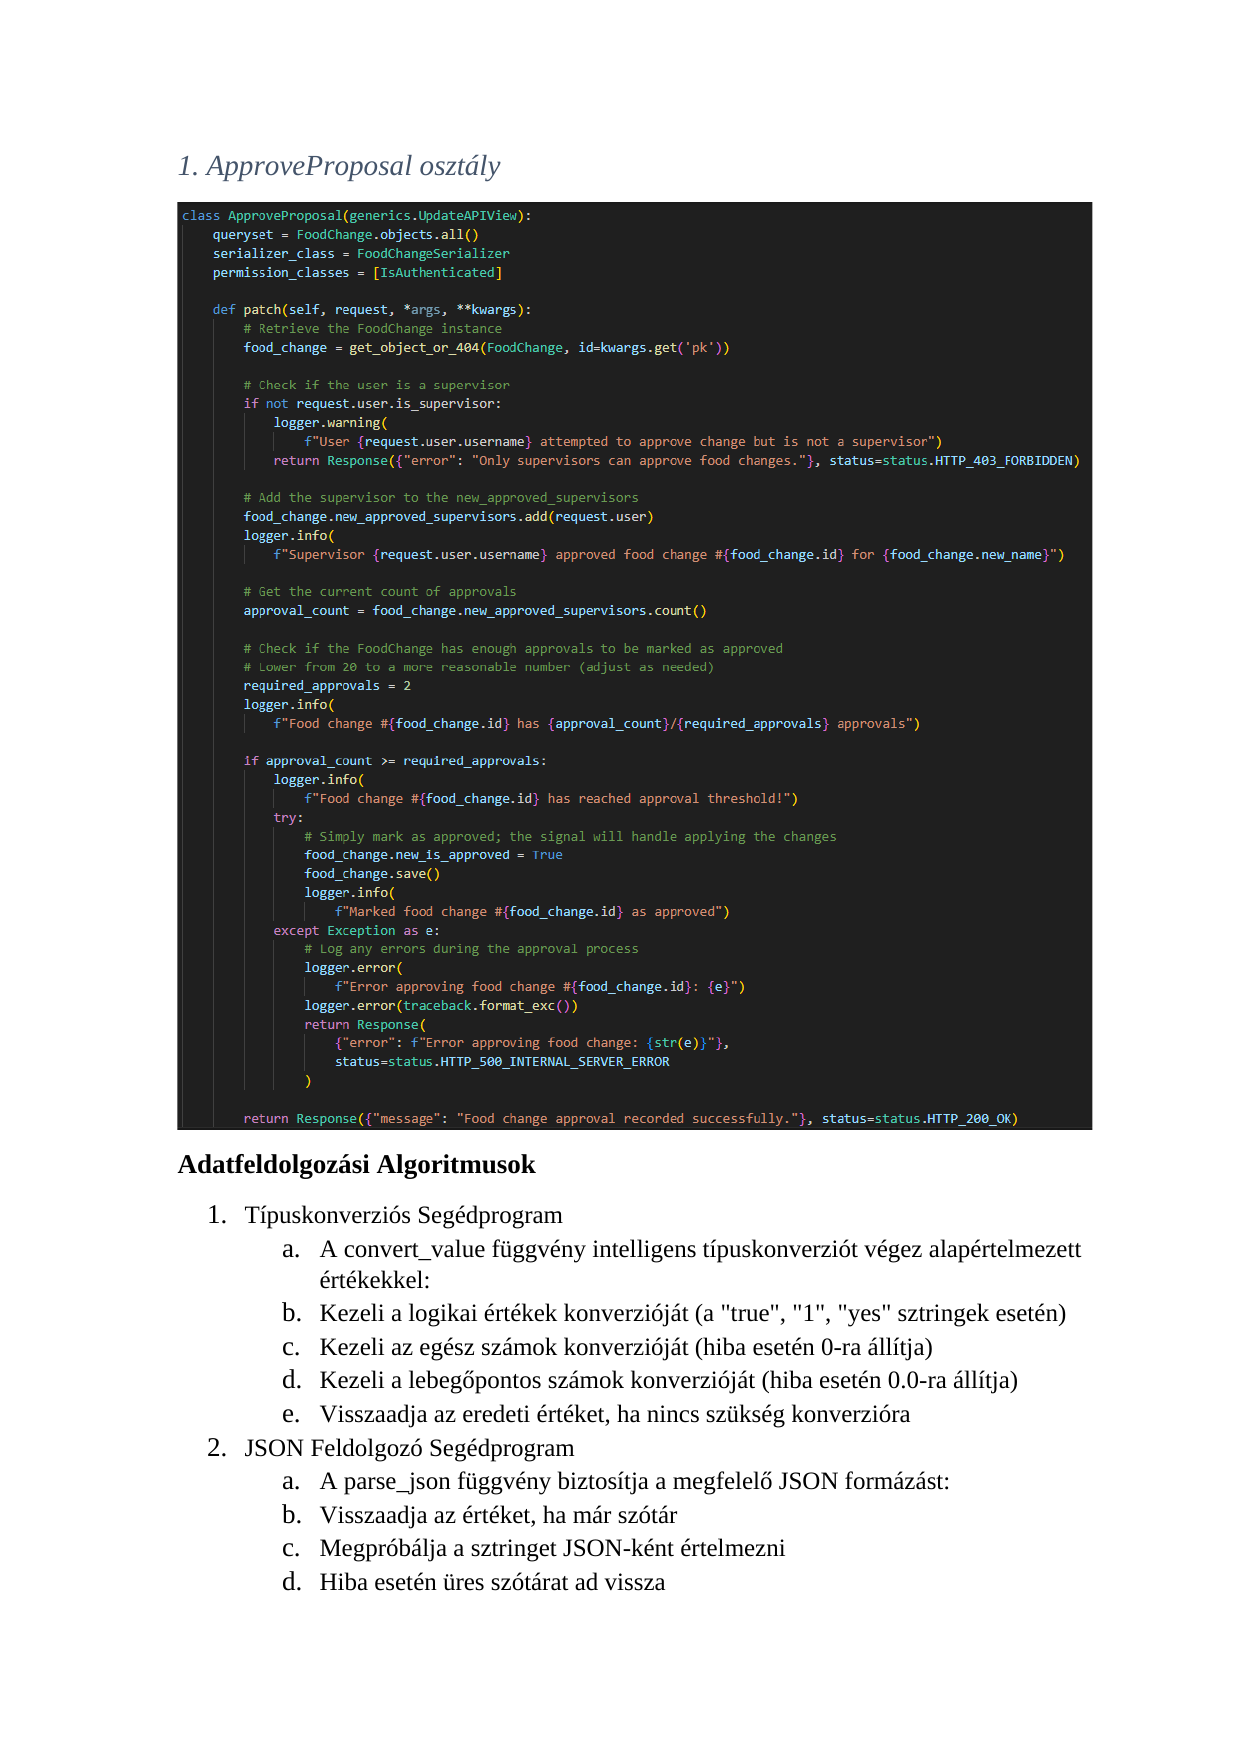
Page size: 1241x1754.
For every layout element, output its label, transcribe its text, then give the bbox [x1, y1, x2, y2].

picture [177, 202, 1093, 1130]
list Visszaadja az eredeti értéket, ha nincs szükség konverzióra [282, 1397, 1093, 1428]
list Megpróbálja a sztringet JSON-ként értelmezni [282, 1531, 1093, 1562]
list Kezeli a logikai értékek konverzióját (a "true", "1", "yes" sztringek esetén) [282, 1296, 1093, 1328]
list Kezeli az egész számok konverzióját (hiba esetén 0-ra állítja) [282, 1330, 1093, 1361]
text 1. ApproveProposal osztály [177, 148, 1093, 181]
text Adatfeldolgozási Algoritmusok [177, 1148, 1093, 1179]
list Visszaadja az értéket, ha már szótár [282, 1498, 1093, 1529]
list Hiba esetén üres szótárat ad vissza [282, 1565, 1093, 1596]
list Kezeli a lebegőpontos számok konverzióját (hiba esetén 0.0-ra állítja) [282, 1363, 1093, 1395]
list JSON Feldolgozó Segédprogram [207, 1431, 1093, 1462]
list A convert_value függvény intelligens típuskonverziót végez alapértelmezett értékekkel: [282, 1232, 1093, 1294]
list A parse_json függvény biztosítja a megfelelő JSON formázást: [282, 1464, 1093, 1495]
list Típuskonverziós Segédprogram [207, 1198, 1093, 1229]
